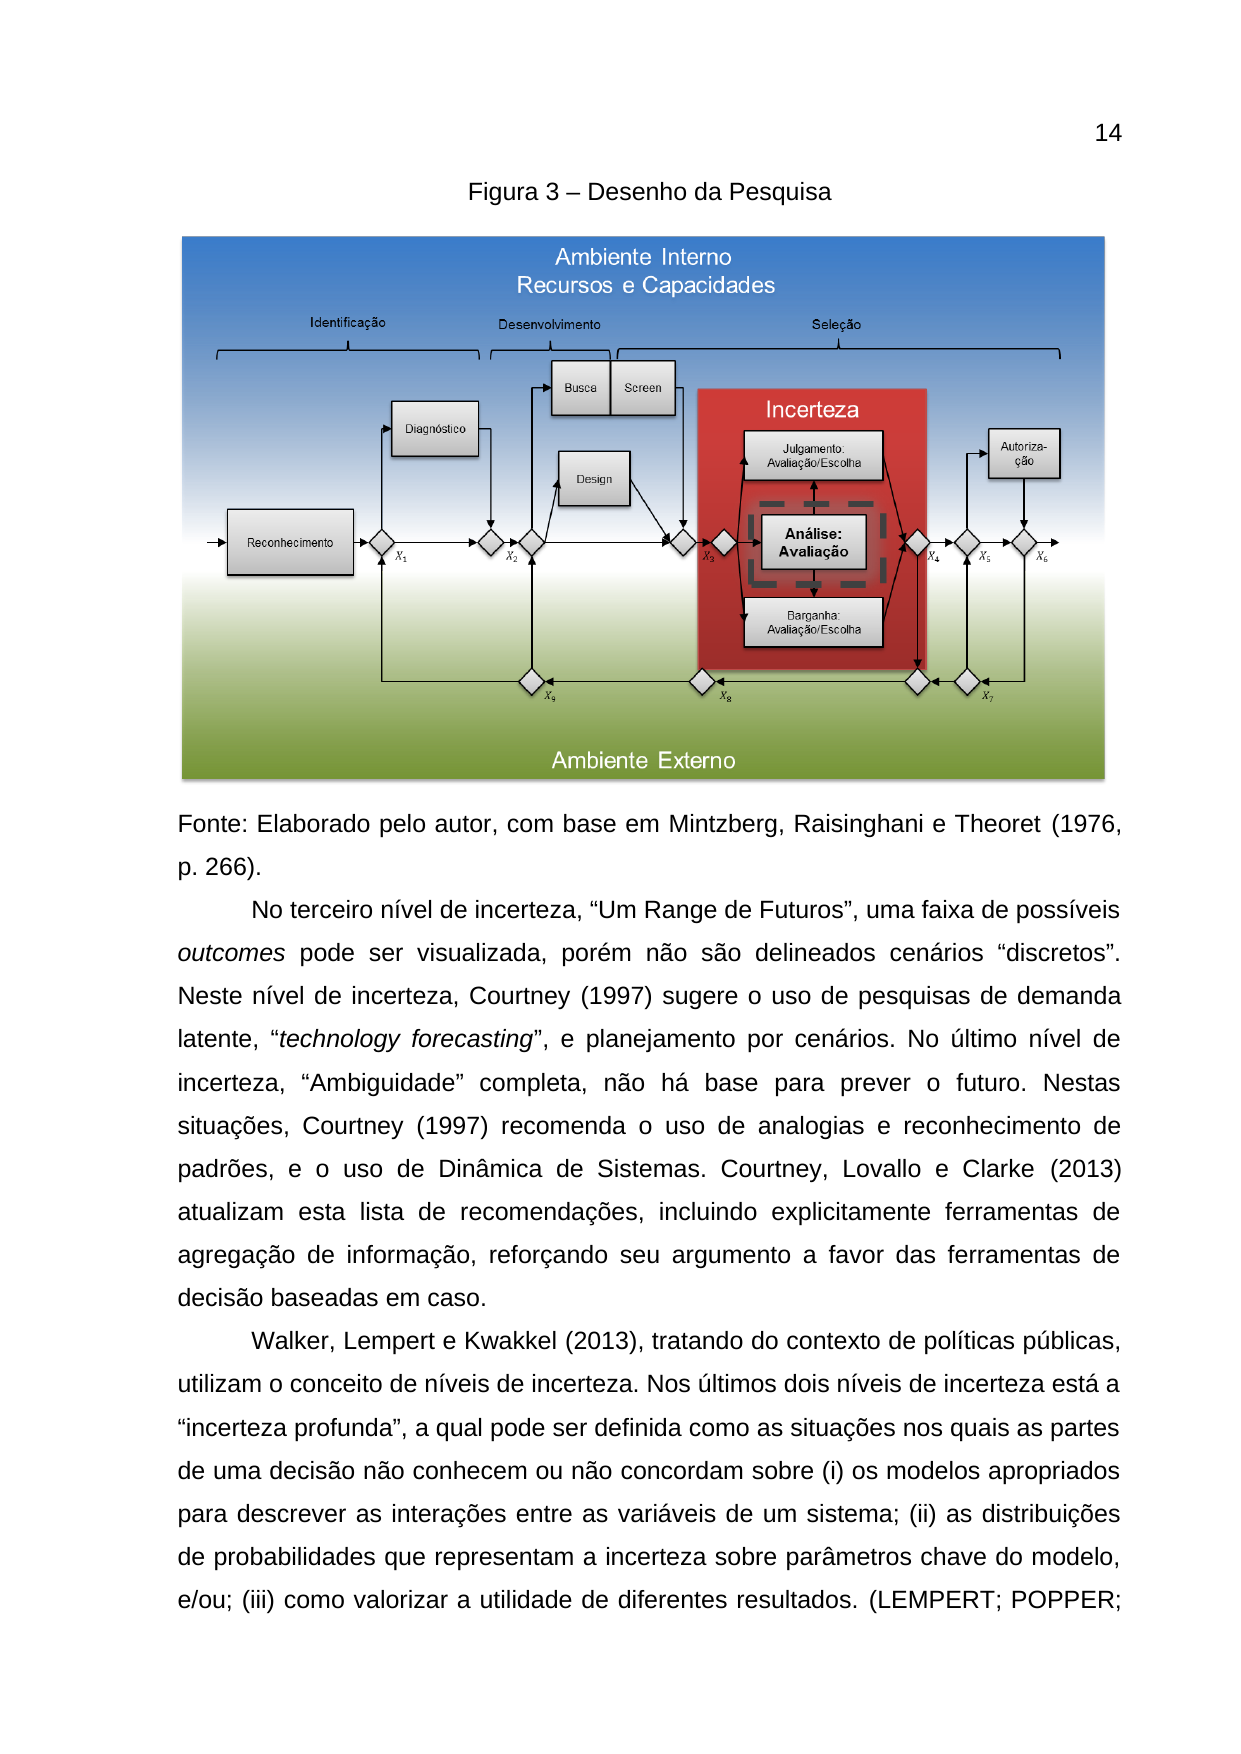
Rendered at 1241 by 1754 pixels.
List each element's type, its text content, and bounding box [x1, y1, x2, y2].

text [177, 1326, 1122, 1614]
text No terceiro nível de incerteza, “Um Range de Futuros”, uma faixa de possíveis outcomes pode ser visualizada, porém não são delineados cenários “discretos”. Neste nível de incerteza, Courtney (1997) sugere o uso de pesquisas de demanda latente, “technology forecasting”, e planejamento por cenários. No último nível de incerteza, “Ambiguidade” completa, não há base para prever o futuro. Nestas situações, Courtney (1997) recomenda o uso de analogias e reconhecimento de padrões, e o uso de Dinâmica de Sistemas. Courtney, Lovallo e Clarke (2013) atualizam esta lista de recomendações, incluindo explicitamente ferramentas de agregação de informação, reforçando seu argumento a favor das ferramentas de decisão baseadas em caso. [177, 895, 1122, 1312]
text Figura 3 – Desenho da Pesquisa [177, 177, 1122, 206]
picture [177, 232, 1109, 795]
text Fonte: Elaborado pelo autor, com base em Mintzberg, Raisinghani e Theoret (1976, p. 266). [177, 809, 1122, 881]
